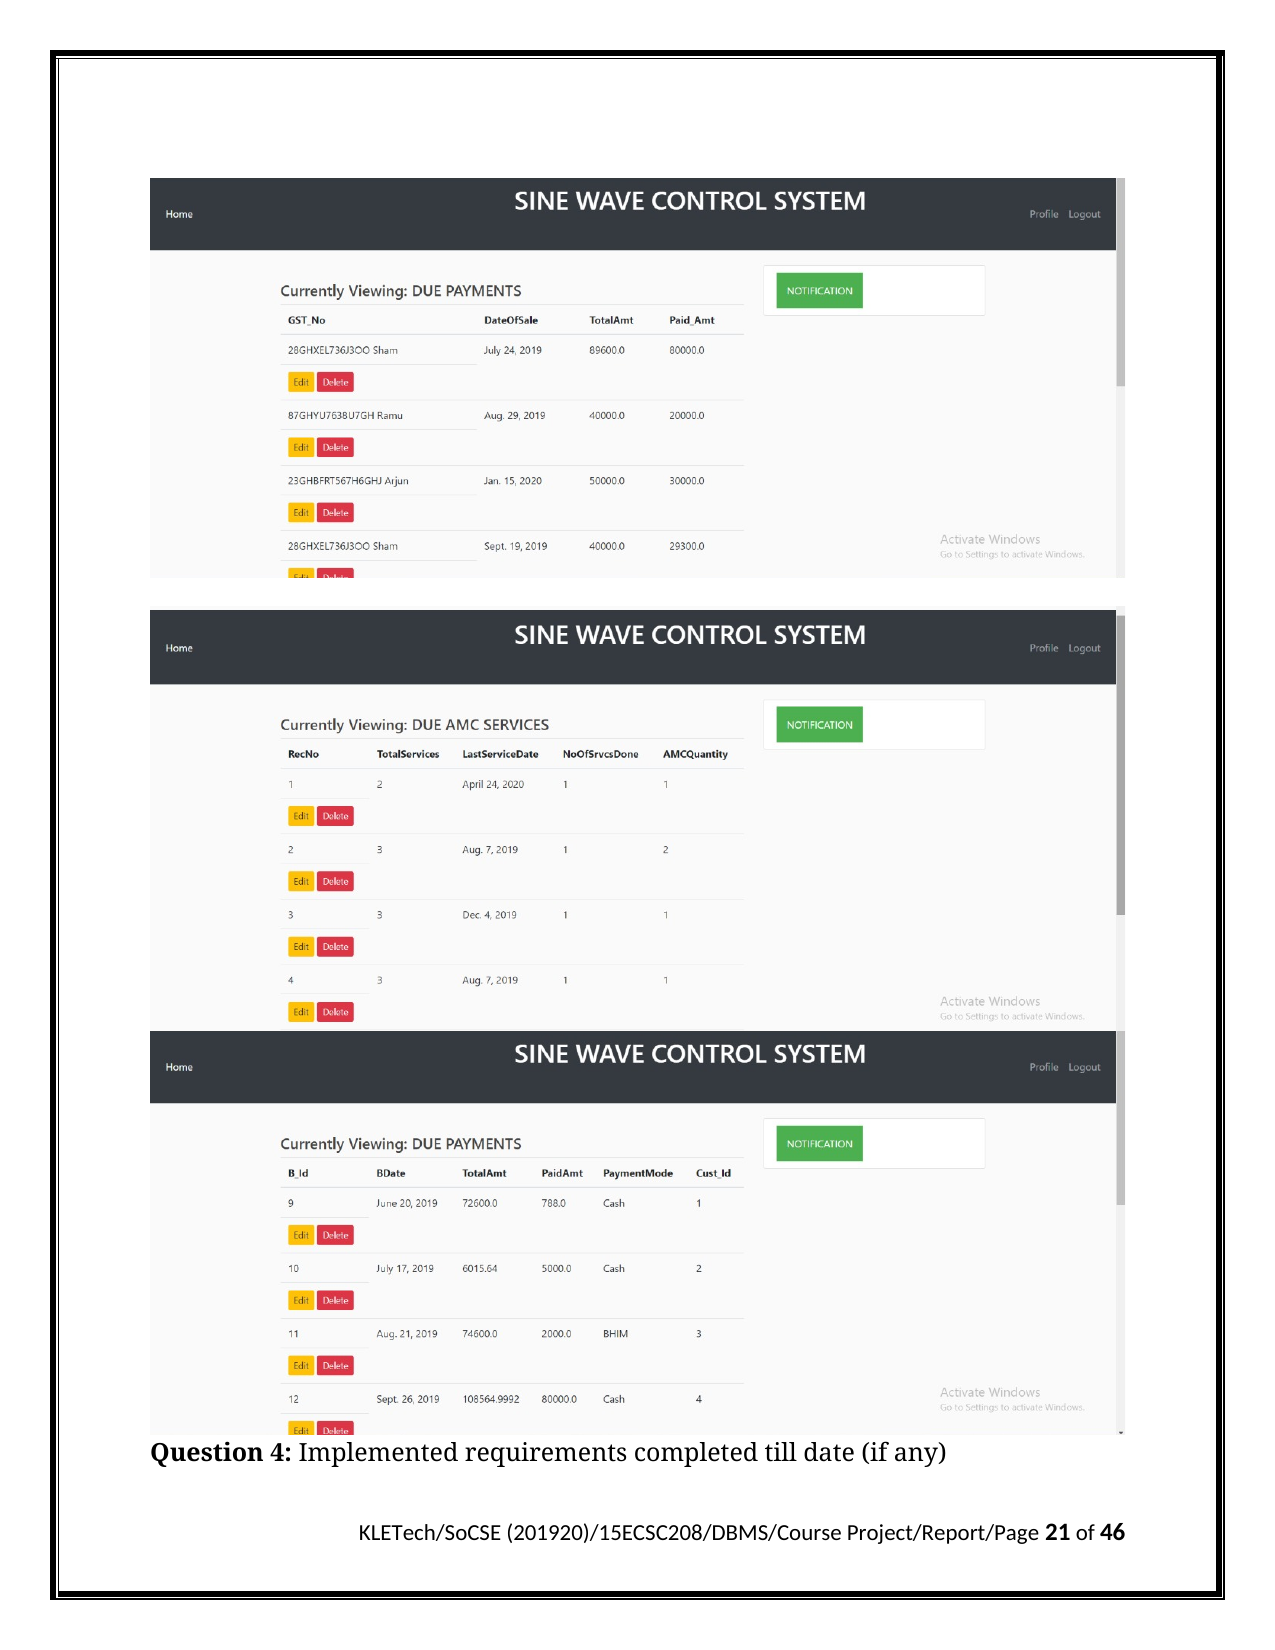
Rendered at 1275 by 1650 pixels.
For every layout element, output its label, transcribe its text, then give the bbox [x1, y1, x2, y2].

text Question 4: Implemented requirements completed till date (if any) [150, 1435, 1125, 1468]
picture [150, 178, 1125, 578]
picture [150, 606, 1125, 1435]
